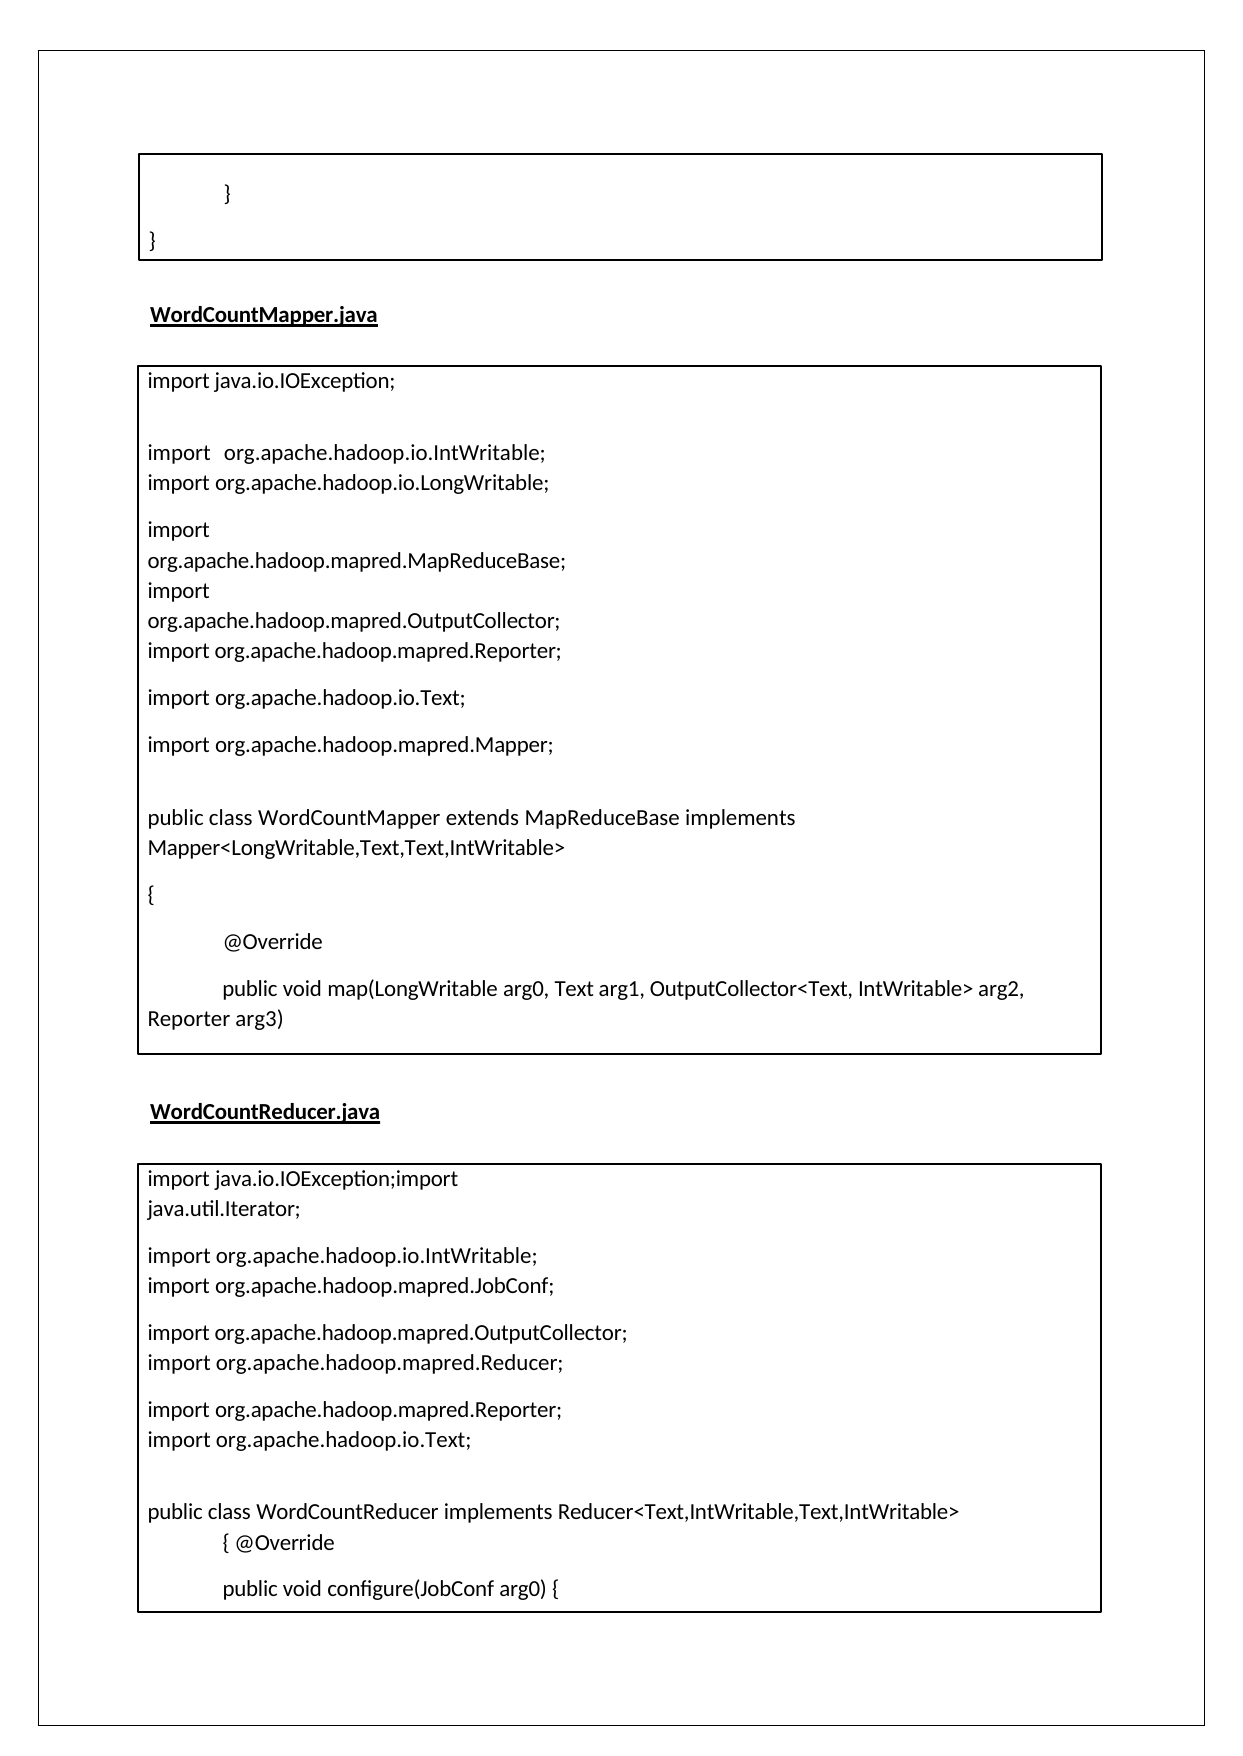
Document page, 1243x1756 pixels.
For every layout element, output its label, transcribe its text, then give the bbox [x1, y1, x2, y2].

text WordCountReducer.java [150, 1097, 1204, 1125]
text WordCountMapper.java [150, 300, 1204, 328]
